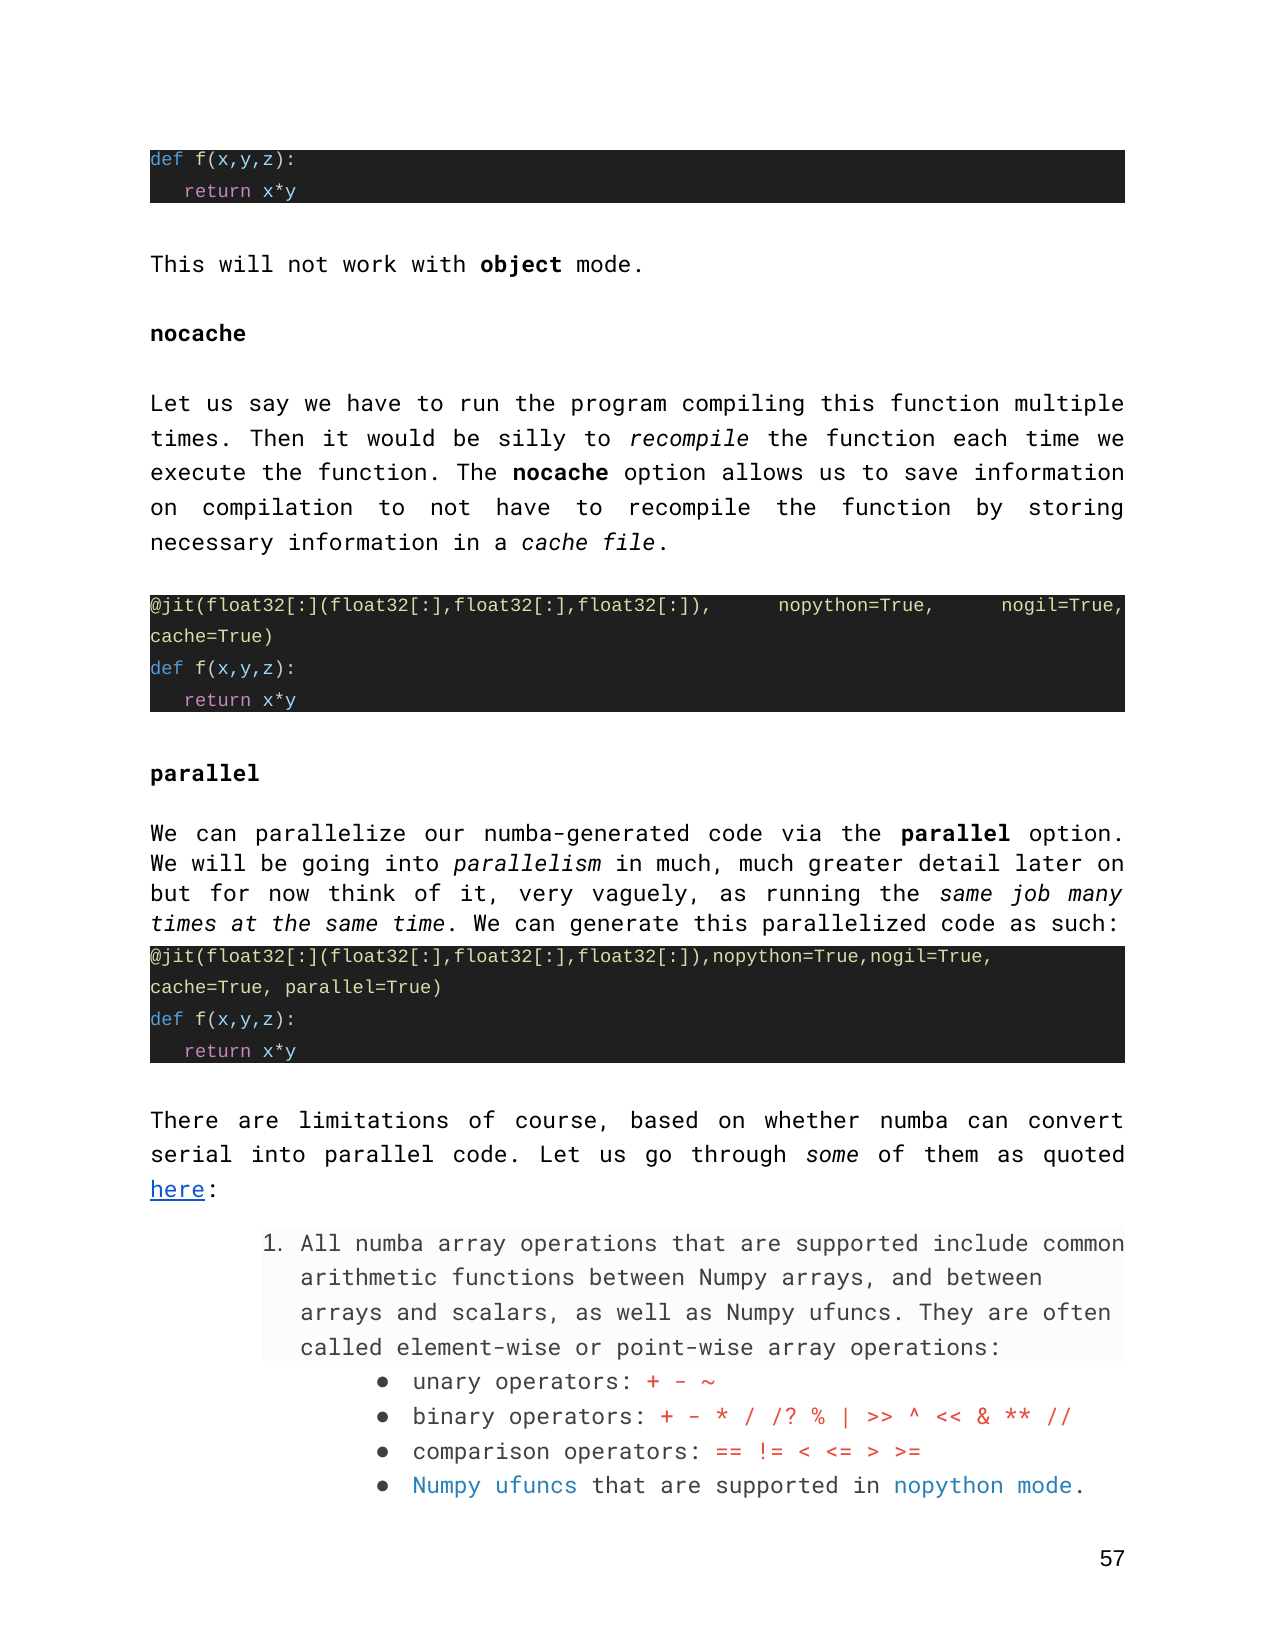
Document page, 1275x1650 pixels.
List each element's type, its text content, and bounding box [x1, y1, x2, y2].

subtitle We can parallelize our numba-generated code via the parallel option. We will be going into parallelism in much, much greater detail later on but for now think of it, very vaguely, as running the same job many times at the same time. We can generate this parallelized code as such: [150, 817, 1125, 938]
list comparison operators: == != < <= > >= [375, 1435, 1125, 1465]
text def f(x,y,z): [150, 1010, 1125, 1031]
text nocache [150, 318, 1125, 348]
text def f(x,y,z): [150, 150, 1125, 171]
text Let us say we have to run the program compiling this function multiple times. Then it would be silly to recompile the function each time we execute the function. The nocache option allows us to save information on compilation to not have to recompile the function by storing necessary information in a cache file. [150, 387, 1125, 556]
text return x*y [150, 182, 1125, 203]
list Numpy ufuncs that are supported in nopython mode. [375, 1470, 1125, 1500]
list All numba array operations that are supported include common arithmetic functions between Numpy arrays, and between arrays and scalars, as well as Numpy ufuncs. They are often called element-wise or point-wise array operations: [262, 1227, 1125, 1361]
text This will not work with object mode. [150, 248, 1125, 279]
text return x*y [150, 1042, 1125, 1063]
text return x*y [150, 691, 1125, 712]
text @jit(float32[:](float32[:],float32[:],float32[:]),nopython=True,nogil=True, cache=True, parallel=True) [150, 946, 1125, 999]
text def f(x,y,z): [150, 659, 1125, 680]
list unary operators: + - ~ [375, 1366, 1125, 1396]
text parallel [150, 757, 1125, 788]
list binary operators: + - * / /? % | >> ^ << & ** // [375, 1400, 1125, 1431]
text @jit(float32[:](float32[:],float32[:],float32[:]), nopython=True, nogil=True, cache=True) [150, 595, 1125, 648]
text There are limitations of course, based on whether numba can convert serial into parallel code. Let us go through some of them as quoted here: [150, 1104, 1125, 1204]
